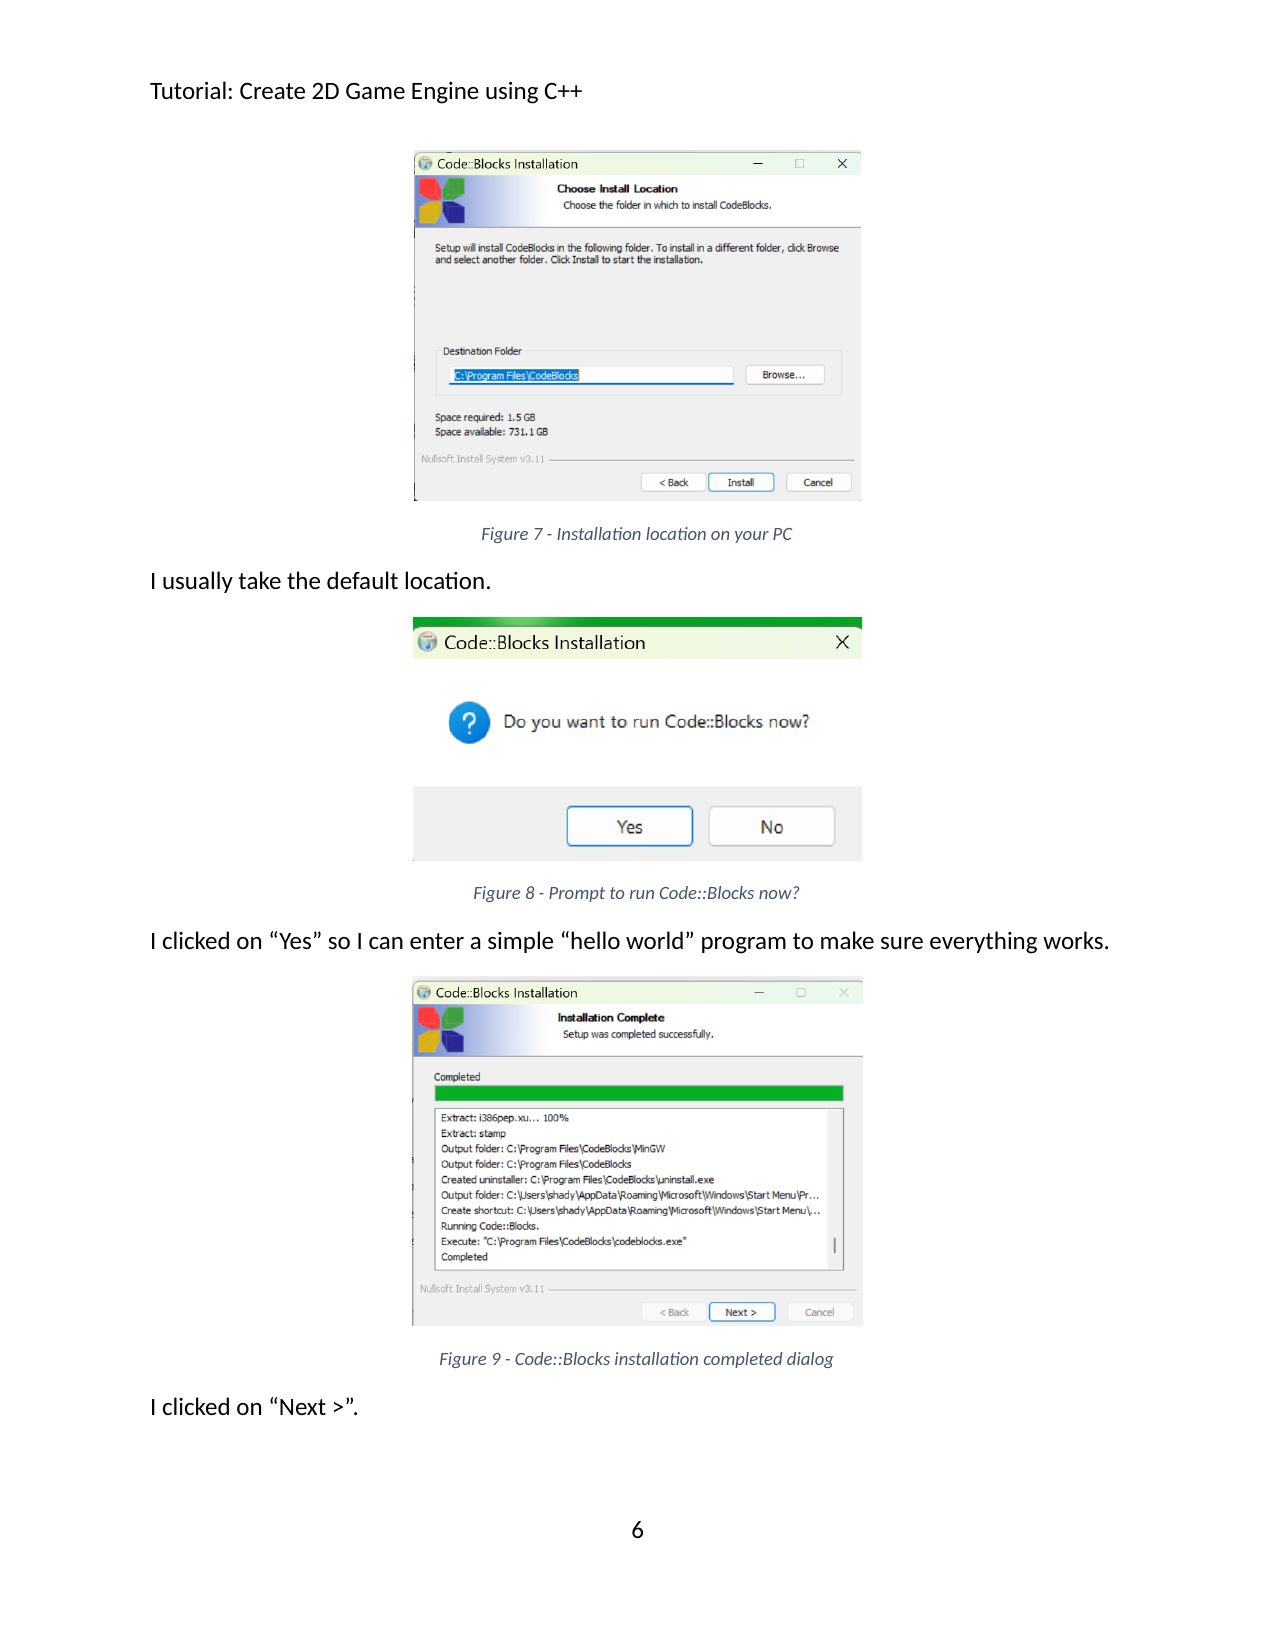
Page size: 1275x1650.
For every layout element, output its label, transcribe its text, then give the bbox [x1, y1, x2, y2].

picture [412, 976, 863, 1326]
picture [413, 617, 863, 861]
text I clicked on “Next >”. [150, 1391, 1125, 1421]
picture [414, 150, 861, 501]
text Figure - Code::Blocks installation completed dialog [150, 1347, 1125, 1370]
text I usually take the default location. [150, 565, 1125, 596]
text Figure - Prompt to run Code::Blocks now? [150, 881, 1125, 904]
text I clicked on “Yes” so I can enter a simple “hello world” program to make sure everything works. [150, 925, 1125, 956]
text Figure - Installation location on your PC [150, 522, 1125, 544]
